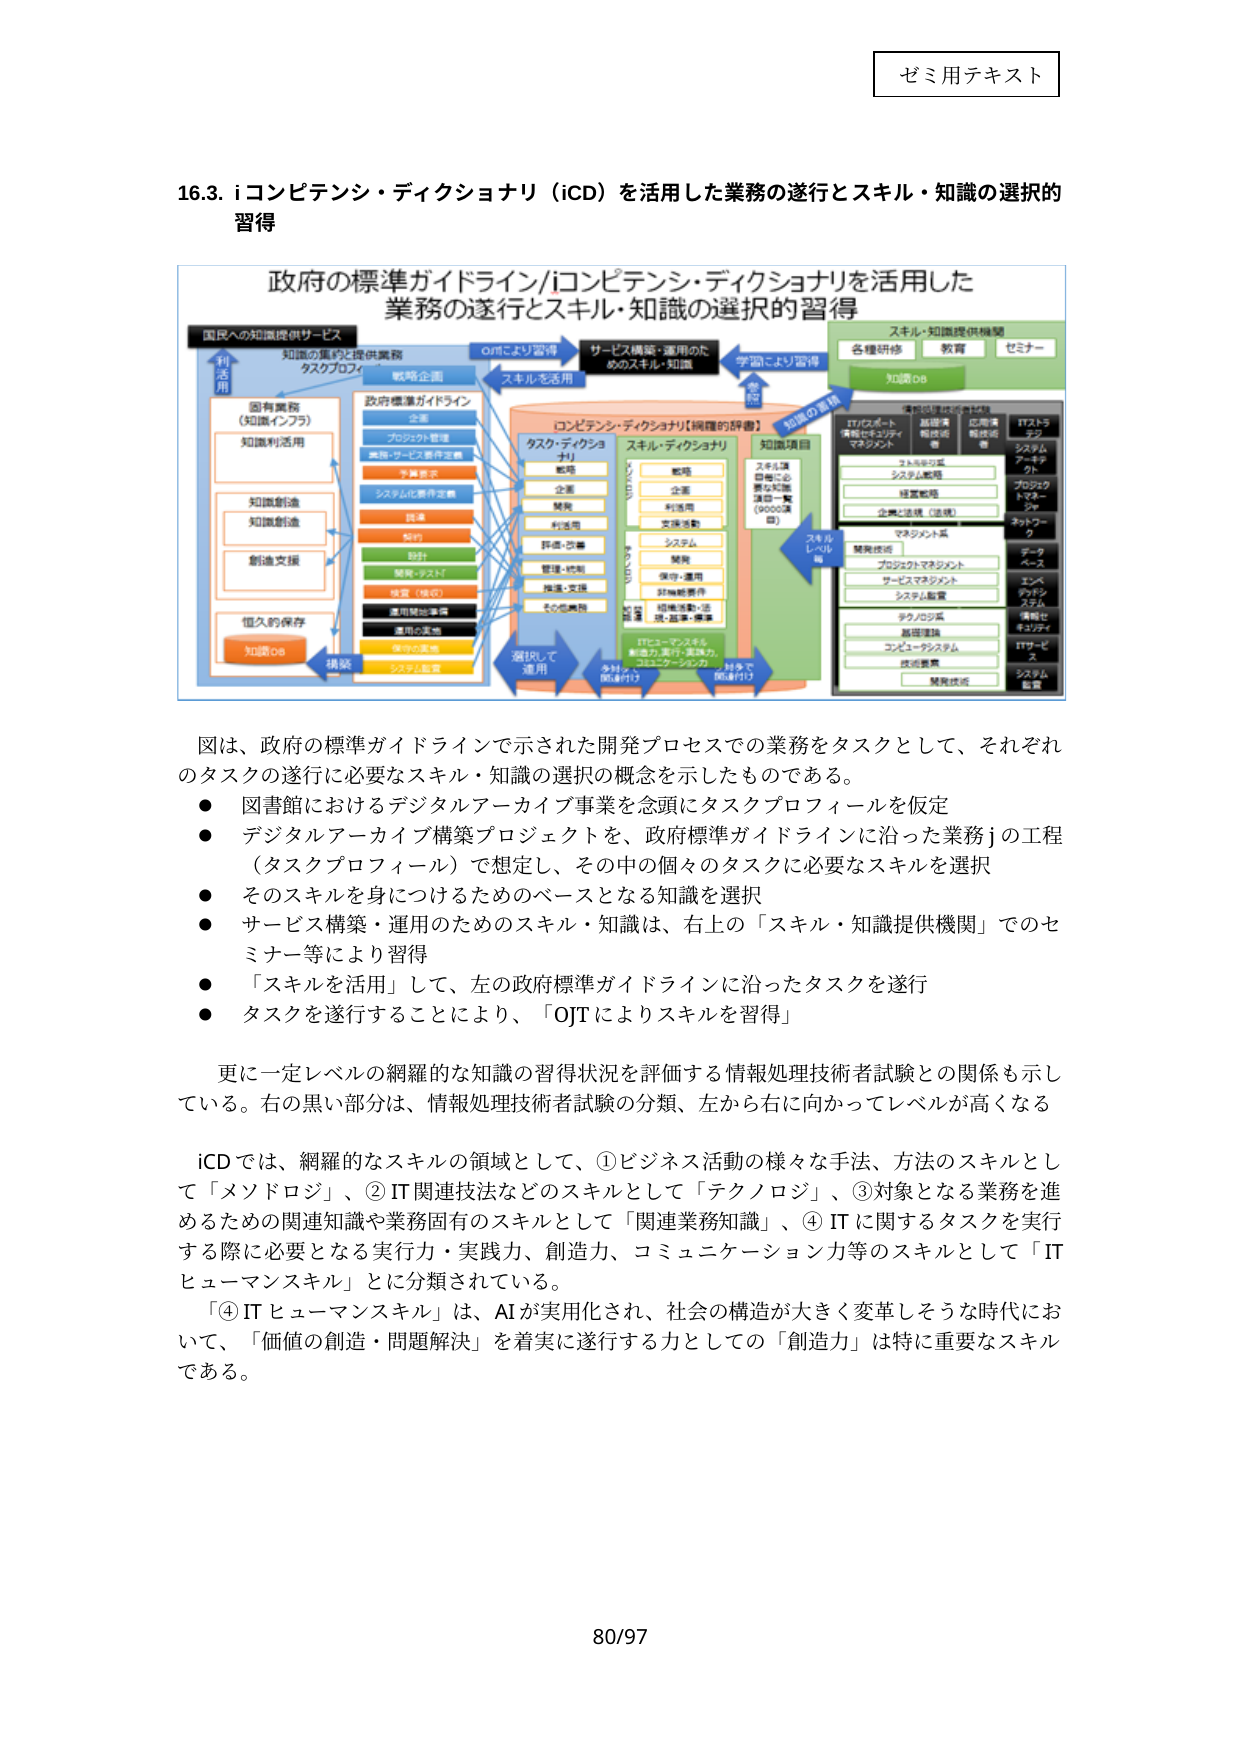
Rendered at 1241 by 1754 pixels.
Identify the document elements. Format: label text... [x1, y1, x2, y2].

list 「スキルを活用」して、左の政府標準ガイドラインに沿ったタスクを遂行 [197, 969, 1063, 999]
list デジタルアーカイブ構築プロジェクトを、政府標準ガイドラインに沿った業務jの工程（タスクプロフィール）で想定し、その中の個々のタスクに必要なスキルを選択 [197, 819, 1063, 879]
subtitle iコンピテンシ・ディクショナリ（iCD）を活用した業務の遂行とスキル・知識の選択的習得 [177, 176, 1063, 237]
text 「④ITヒューマンスキル」は、AIが実用化され、社会の構造が大きく変革しそうな時代において、「価値の創造・問題解決」を着実に遂行する力としての「創造力」は特に重要なスキルである。 [177, 1296, 1063, 1386]
list タスクを遂行することにより、「OJTによりスキルを習得」 [197, 999, 1063, 1029]
text 図は、政府の標準ガイドラインで示された開発プロセスでの業務をタスクとして、それぞれのタスクの遂行に必要なスキル・知識の選択の概念を示したものである。 [177, 729, 1063, 789]
list サービス構築・運用のためのスキル・知識は、右上の「スキル・知識提供機関」でのセミナー等により習得 [197, 909, 1063, 969]
text iCDでは、網羅的なスキルの領域として、①ビジネス活動の様々な手法、方法のスキルとして「メソドロジ」、②IT関連技法などのスキルとして「テクノロジ」、③対象となる業務を進めるための関連知識や業務固有のスキルとして「関連業務知識」、④ IT に関するタスクを実行する際に必要となる実行力・実践力、創造力、コミュニケーション力等のスキルとして「ITヒューマンスキル」とに分類されている。 [177, 1145, 1063, 1296]
text 更に一定レベルの網羅的な知識の習得状況を評価する情報処理技術者試験との関係も示している。右の黒い部分は、情報処理技術者試験の分類、左から右に向かってレベルが高くなる [177, 1057, 1063, 1117]
picture [177, 265, 1067, 701]
list 図書館におけるデジタルアーカイブ事業を念頭にタスクプロフィールを仮定 [197, 789, 1063, 819]
list そのスキルを身につけるためのベースとなる知識を選択 [197, 879, 1063, 909]
